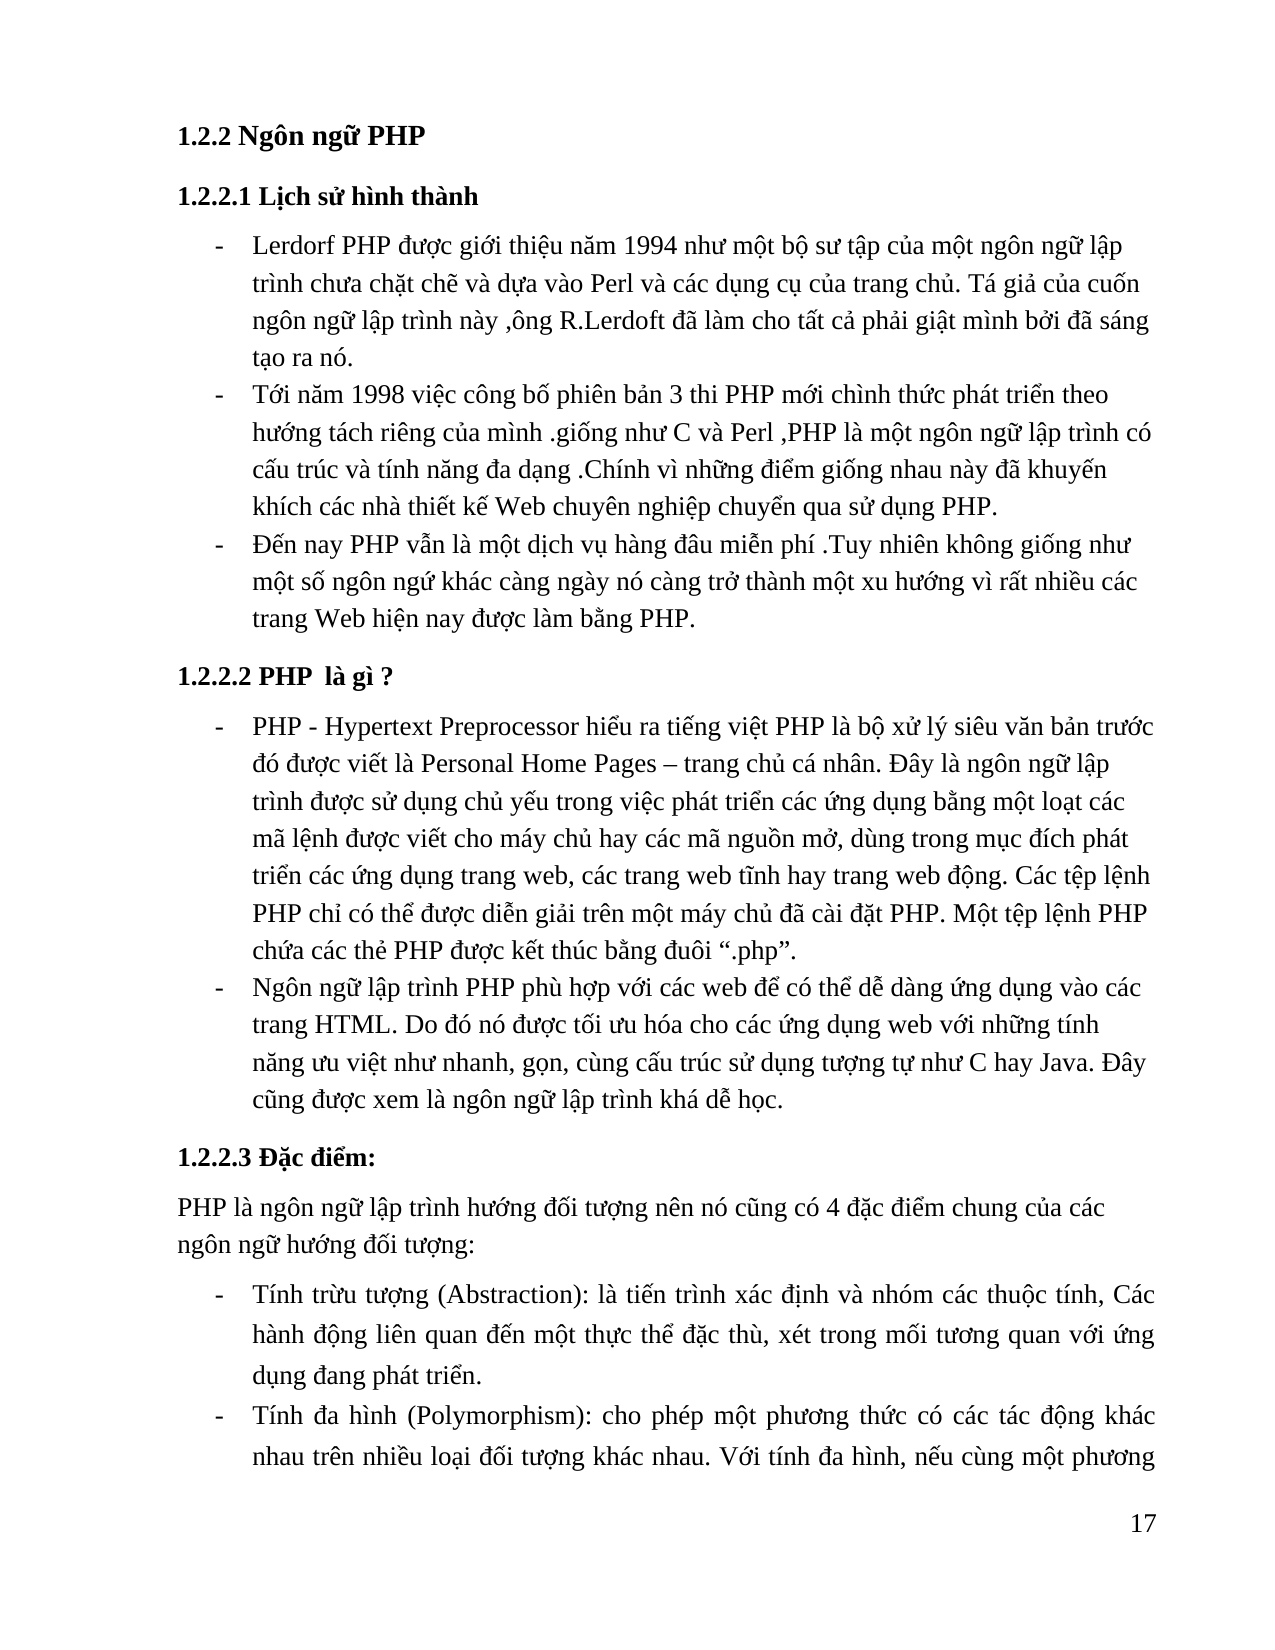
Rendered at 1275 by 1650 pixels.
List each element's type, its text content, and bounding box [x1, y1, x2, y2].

list Tính trừu tượng (Abstraction): là tiến trình xác định và nhóm các thuộc tính, Các hành động liên quan đến một thực thể đặc thù, xét trong mối tương quan với ứng dụng đang phát triển. [214, 1278, 1156, 1390]
list Đến nay PHP vẫn là một dịch vụ hàng đâu miễn phí .Tuy nhiên không giống như một số ngôn ngứ khác càng ngày nó càng trở thành một xu hướng vì rất nhiều các trang Web hiện nay được làm bằng PHP. [214, 528, 1156, 633]
subtitle PHP là gì ? [177, 660, 1156, 692]
subtitle Đặc điểm: [177, 1141, 1156, 1172]
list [214, 1399, 1156, 1471]
text PHP là ngôn ngữ lập trình hướng đối tượng nên nó cũng có 4 đặc điểm chung của các ngôn ngữ hướng đối tượng: [177, 1191, 1156, 1259]
list Ngôn ngữ lập trình PHP phù hợp với các web để có thể dễ dàng ứng dụng vào các trang HTML. Do đó nó được tối ưu hóa cho các ứng dụng web với những tính năng ưu việt như nhanh, gọn, cùng cấu trúc sử dụng tượng tự như C hay Java. Đây cũng được xem là ngôn ngữ lập trình khá dễ học. [214, 971, 1156, 1114]
subtitle Ngôn ngữ PHP [177, 118, 1156, 152]
subtitle Lịch sử hình thành [177, 179, 1156, 211]
list PHP - Hypertext Preprocessor hiểu ra tiếng việt PHP là bộ xử lý siêu văn bản trước đó được viết là Personal Home Pages – trang chủ cá nhân. Đây là ngôn ngữ lập trình được sử dụng chủ yếu trong việc phát triển các ứng dụng bằng một loạt các mã lệnh được viết cho máy chủ hay các mã nguồn mở, dùng trong mục đích phát triển các ứng dụng trang web, các trang web tĩnh hay trang web động. Các tệp lệnh PHP chỉ có thể được diễn giải trên một máy chủ đã cài đặt PHP. Một tệp lệnh PHP chứa các thẻ PHP được kết thúc bằng đuôi “.php”. [214, 710, 1156, 965]
list Lerdorf PHP được giới thiệu năm 1994 như một bộ sư tập của một ngôn ngữ lập trình chưa chặt chẽ và dựa vào Perl và các dụng cụ của trang chủ. Tá giả của cuốn ngôn ngữ lập trình này ,ông R.Lerdoft đã làm cho tất cả phải giật mình bởi đã sáng tạo ra nó. [214, 229, 1156, 372]
list Tới năm 1998 việc công bố phiên bản 3 thi PHP mới chình thức phát triển theo hướng tách riêng của mình .giống như C và Perl ,PHP là một ngôn ngữ lập trình có cấu trúc và tính năng đa dạng .Chính vì những điểm giống nhau này đã khuyến khích các nhà thiết kế Web chuyên nghiệp chuyển qua sử dụng PHP. [214, 378, 1156, 522]
